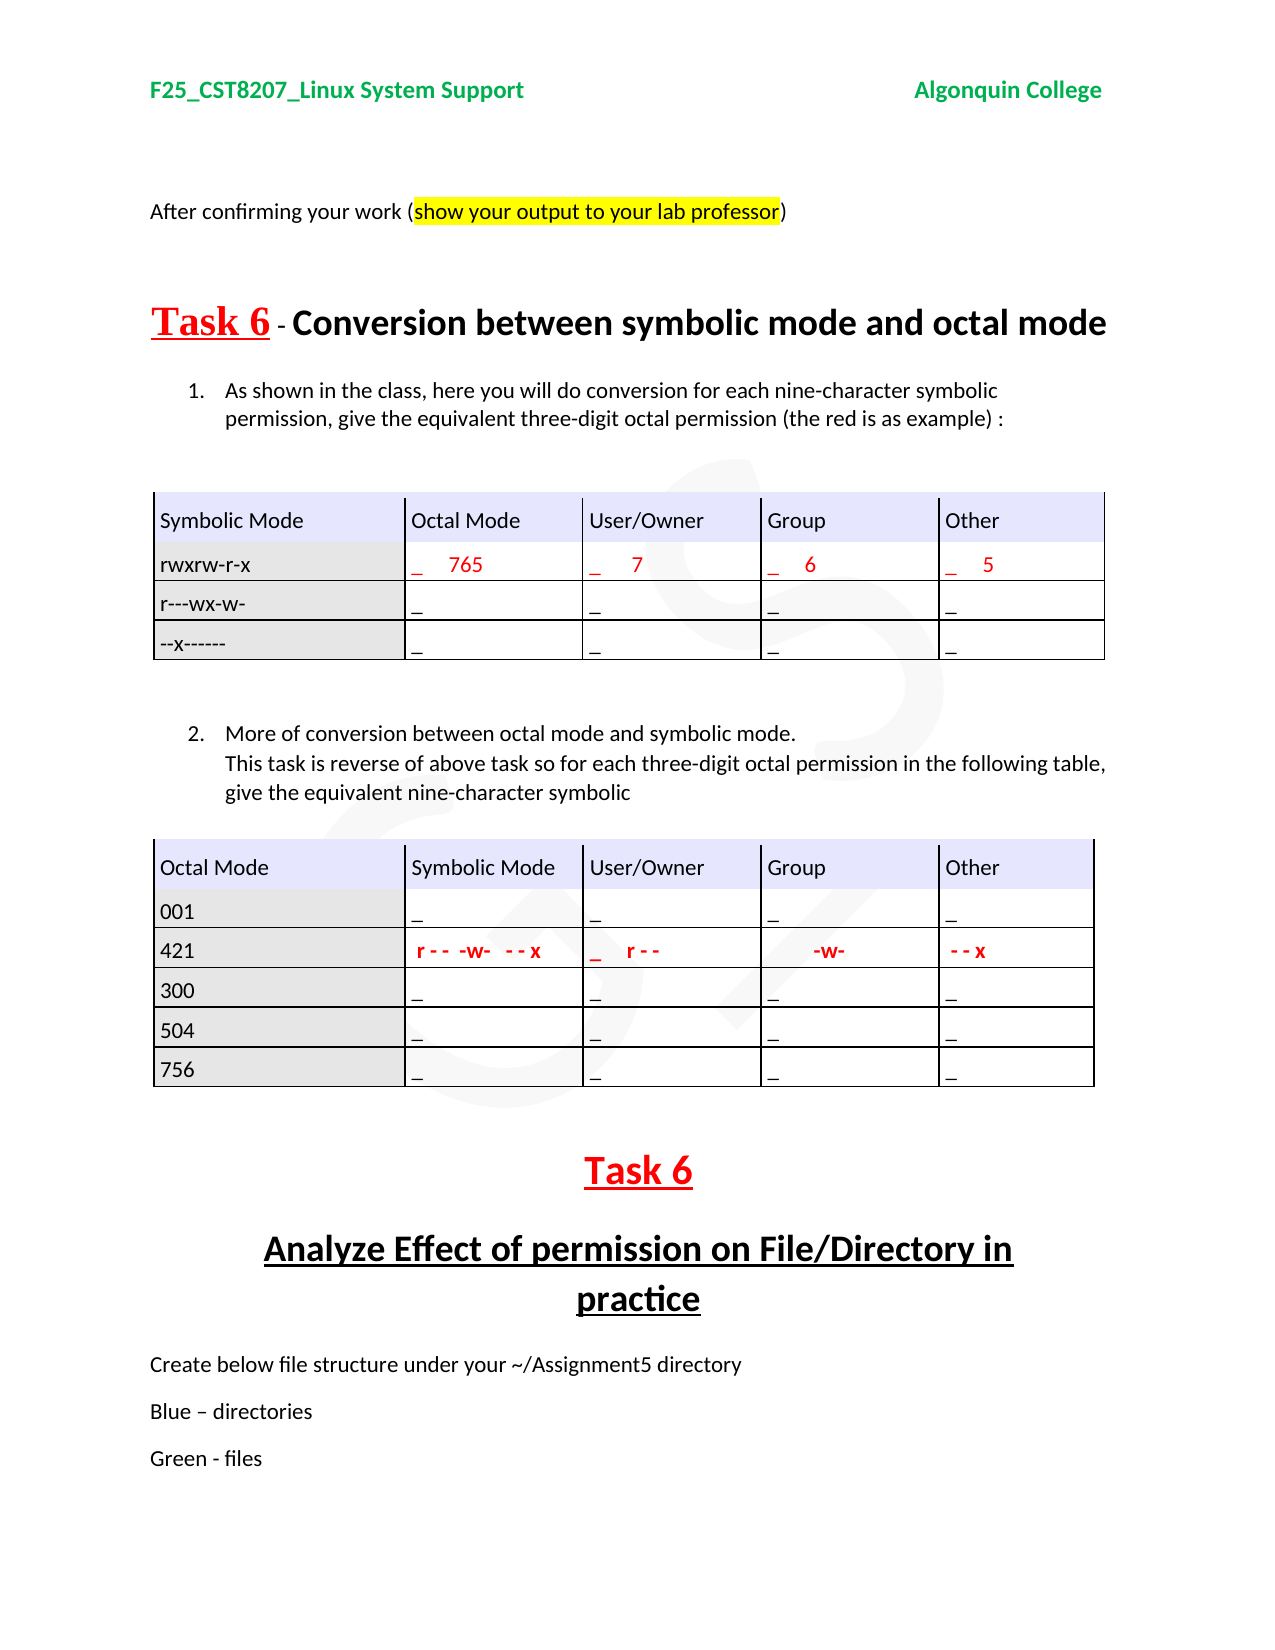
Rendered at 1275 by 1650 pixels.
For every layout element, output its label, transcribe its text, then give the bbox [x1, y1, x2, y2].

text Blue – directories [150, 1397, 1125, 1426]
table_header User/Owner [583, 498, 760, 536]
table_cell _ [406, 1048, 582, 1086]
table_cell --x------ [155, 621, 404, 659]
table_cell _ [940, 1048, 1093, 1086]
table_cell 421 [155, 928, 404, 967]
table_cell _ [762, 621, 938, 659]
table_header Symbolic Mode [155, 498, 404, 536]
table_cell _ [940, 581, 1104, 619]
table_header Other [940, 845, 1093, 883]
table_cell 001 [155, 889, 404, 927]
table_header Group [762, 845, 938, 883]
text Create below file structure under your ~/Assignment5 directory [150, 1351, 1125, 1379]
table_cell _ [762, 968, 938, 1006]
table_cell _ [584, 1048, 760, 1086]
table_header Octal Mode [155, 845, 404, 883]
table_header Symbolic Mode [406, 845, 582, 883]
table_cell 756 [155, 1048, 404, 1086]
table_cell _ [762, 1008, 938, 1046]
table_cell _ 5 [940, 542, 1104, 580]
table_cell _ [406, 621, 582, 659]
text Analyze Effect of permission on File/Directory in practice [152, 1225, 1125, 1321]
table_cell _ 7 [583, 542, 760, 580]
list As shown in the class, here you will do conversion for each nine-character symbolic permission, give the equivalent three-digit octal permission (the red is as example) : [187, 376, 1112, 433]
table_header Octal Mode [406, 498, 582, 536]
table_cell 504 [155, 1008, 404, 1046]
table_cell _ [940, 968, 1093, 1006]
table_cell 300 [155, 968, 404, 1006]
table_cell _ [940, 889, 1093, 927]
table_cell _ r - - [584, 928, 760, 967]
table_cell _ [406, 1008, 582, 1046]
table_cell _ [762, 889, 938, 927]
table_header Group [762, 498, 938, 536]
table_cell _ [583, 621, 760, 659]
table_cell rwxrw-r-x [155, 542, 404, 580]
list More of conversion between octal mode and symbolic mode. [187, 719, 1125, 747]
table_cell _ [406, 968, 582, 1006]
text Task 6 [152, 1144, 1125, 1195]
table_cell _ [940, 1008, 1093, 1046]
table_cell _ [940, 621, 1104, 659]
list This task is reverse of above task so for each three-digit octal permission in the following table, give the equivalent nine-character symbolic [225, 749, 1112, 806]
table_cell r---wx-w- [155, 581, 404, 619]
text Task 6 - Conversion between symbolic mode and octal mode [151, 297, 1125, 345]
table_cell _ [406, 581, 582, 619]
table_cell -w- [762, 928, 938, 967]
table_cell _ [584, 1008, 760, 1046]
table_cell _ [583, 581, 760, 619]
table_cell _ 765 [406, 542, 582, 580]
text Green - files [150, 1444, 1125, 1472]
text After confirming your work (show your output to your lab professor) [150, 197, 414, 225]
table_cell _ [584, 889, 760, 927]
text After confirming your work (show your output to your lab professor) [780, 197, 1125, 225]
table_cell _ [762, 581, 938, 619]
table_cell _ 6 [762, 542, 938, 580]
table_cell - - x [940, 928, 1093, 967]
table_cell _ [406, 889, 582, 927]
table_cell r - - -w- - - x [406, 928, 582, 967]
table_cell _ [762, 1048, 938, 1086]
table_header Other [940, 498, 1104, 536]
table_cell _ [584, 968, 760, 1006]
table_header User/Owner [584, 845, 760, 883]
